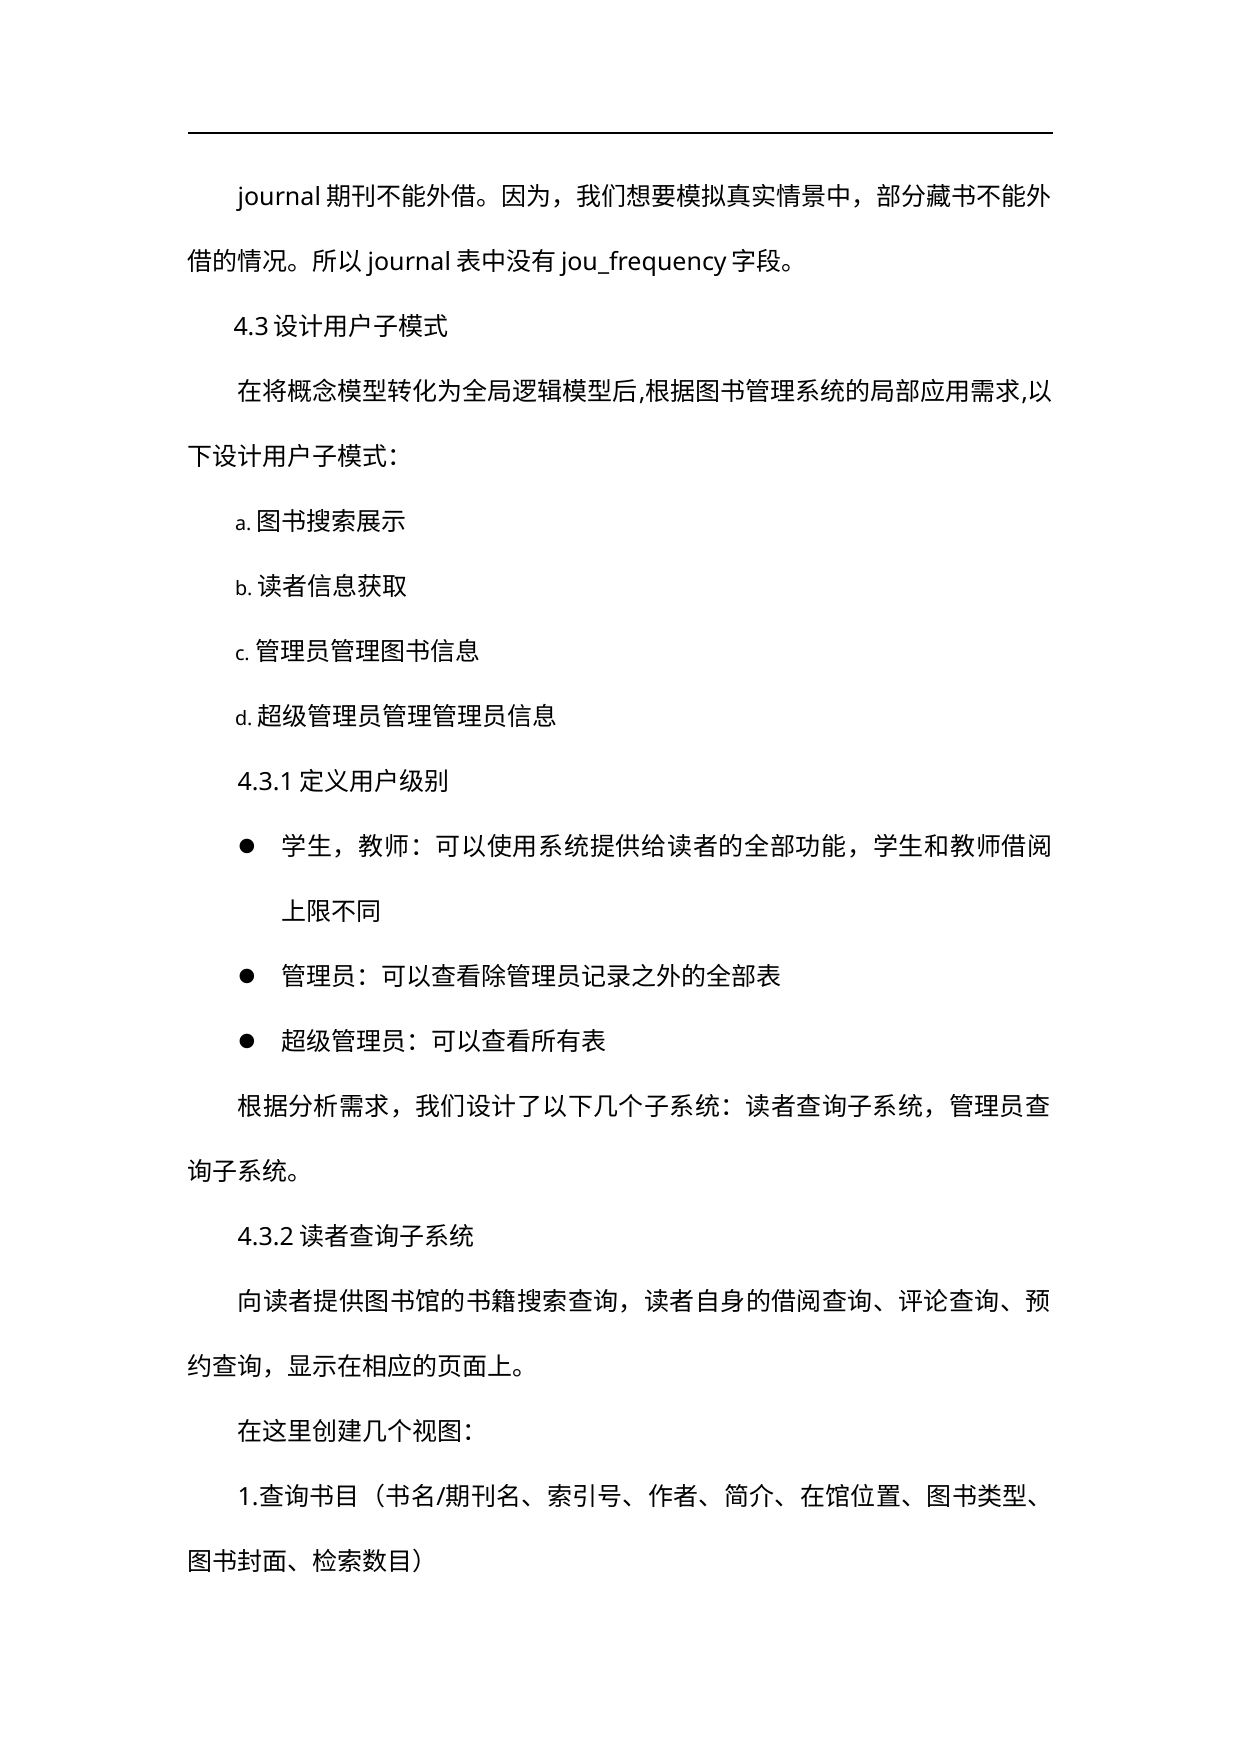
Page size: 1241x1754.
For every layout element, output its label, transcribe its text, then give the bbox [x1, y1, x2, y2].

text 向读者提供图书馆的书籍搜索查询，读者自身的借阅查询、评论查询、预约查询，显示在相应的页面上。 [187, 1267, 1053, 1397]
text 4.3.2读者查询子系统 [187, 1202, 1053, 1267]
text 在将概念模型转化为全局逻辑模型后,根据图书管理系统的局部应用需求,以下设计用户子模式： [187, 357, 1053, 487]
list 学生，教师：可以使用系统提供给读者的全部功能，学生和教师借阅上限不同 [237, 812, 1053, 942]
list 超级管理员管理管理员信息 [235, 682, 1053, 747]
text 1.查询书目（书名/期刊名、索引号、作者、简介、在馆位置、图书类型、图书封面、检索数目） [187, 1462, 1053, 1592]
list 管理员管理图书信息 [235, 617, 1053, 682]
text 在这里创建几个视图： [187, 1397, 1053, 1462]
text journal期刊不能外借。因为，我们想要模拟真实情景中，部分藏书不能外借的情况。所以journal表中没有jou_frequency字段。 [187, 162, 1053, 292]
text 根据分析需求，我们设计了以下几个子系统：读者查询子系统，管理员查询子系统。 [187, 1072, 1053, 1202]
list 图书搜索展示 [235, 487, 1053, 552]
list 读者信息获取 [235, 552, 1053, 617]
text 4.3设计用户子模式 [212, 292, 1053, 357]
list 超级管理员：可以查看所有表 [237, 1007, 1053, 1072]
text 4.3.1定义用户级别 [187, 747, 1053, 812]
list 管理员：可以查看除管理员记录之外的全部表 [237, 942, 1053, 1007]
